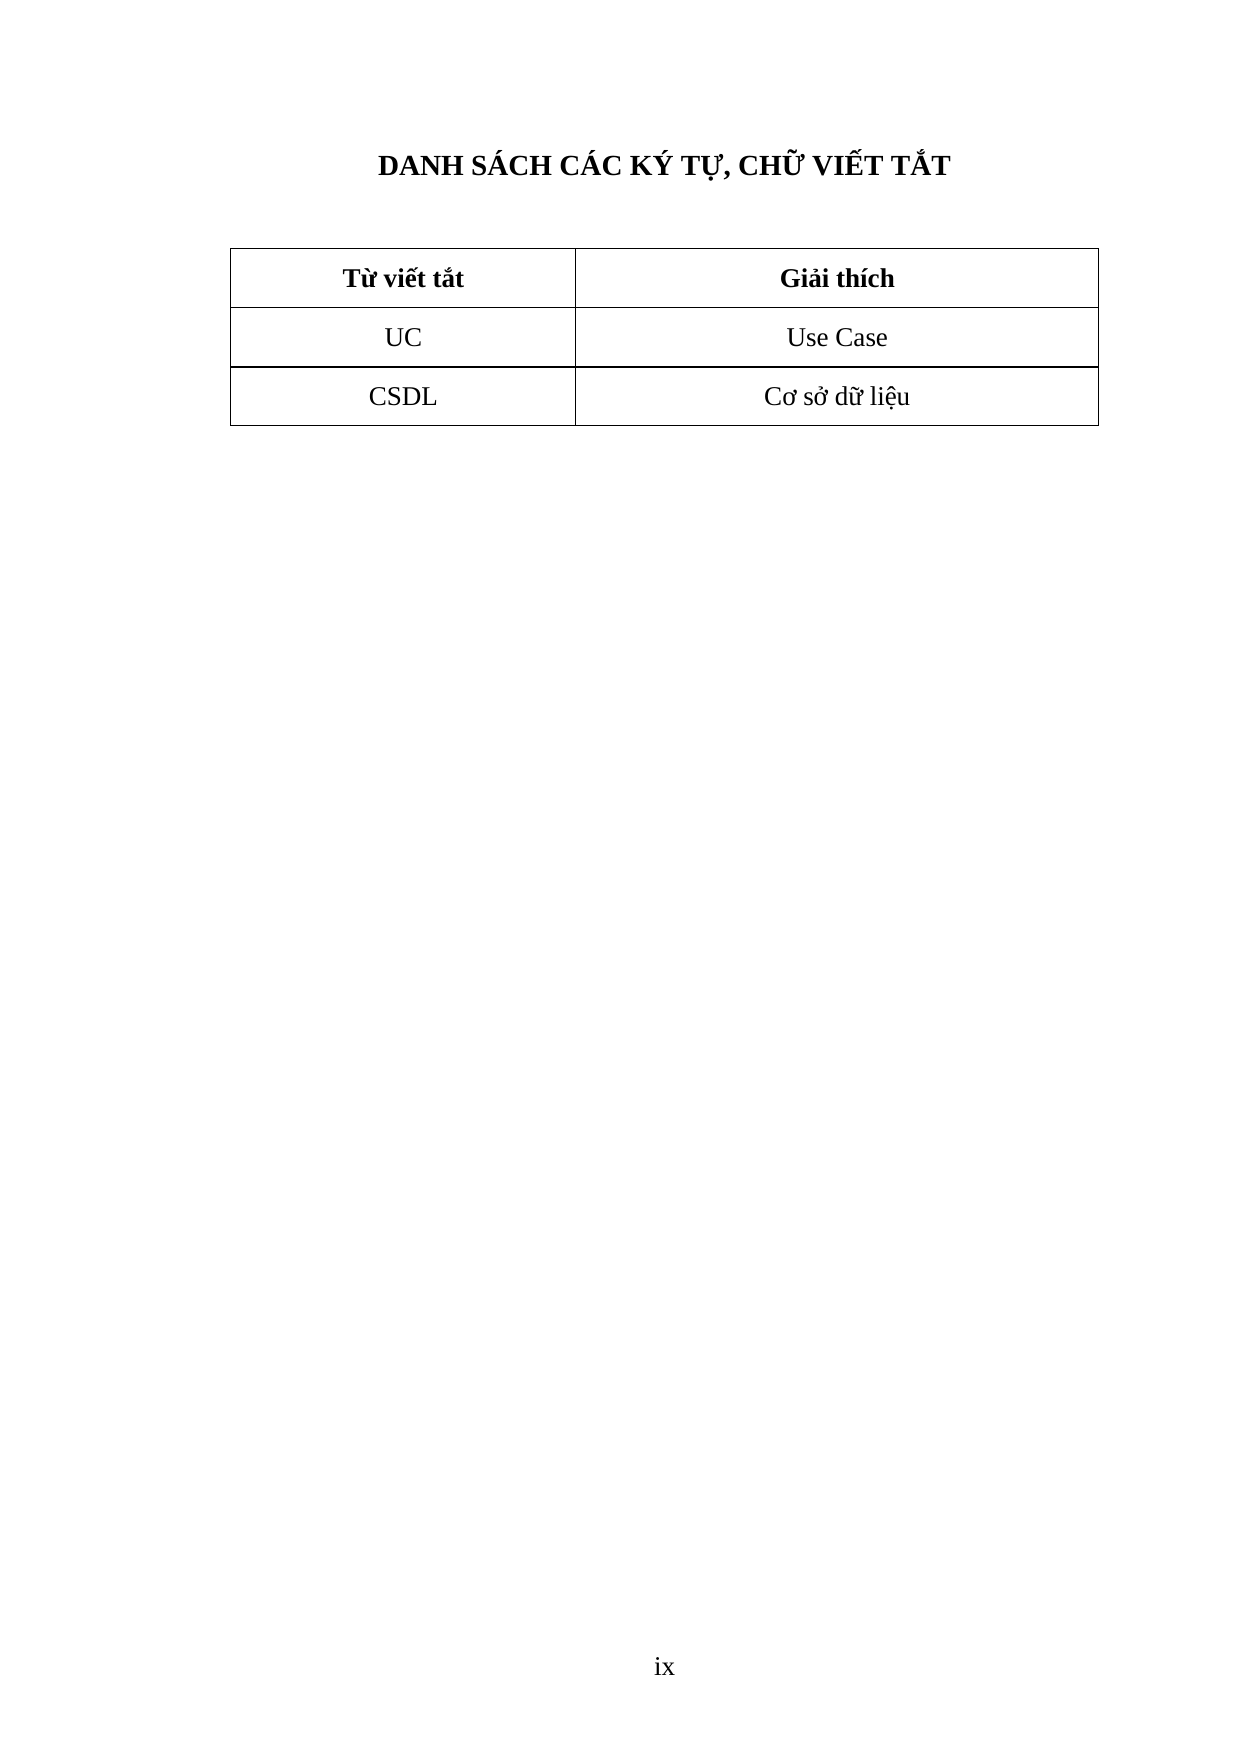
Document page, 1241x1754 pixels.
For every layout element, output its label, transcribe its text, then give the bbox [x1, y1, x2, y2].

table_cell CSDL [231, 368, 575, 425]
table_cell Use Case [576, 308, 1098, 366]
text DANH SÁCH CÁC KÝ TỰ, CHỮ VIẾT TẮT [207, 148, 1122, 181]
table_cell UC [231, 308, 575, 366]
table_cell Cơ sở dữ liệu [576, 368, 1098, 425]
table_header Từ viết tắt [231, 249, 575, 307]
table_header Giải thích [576, 249, 1098, 307]
